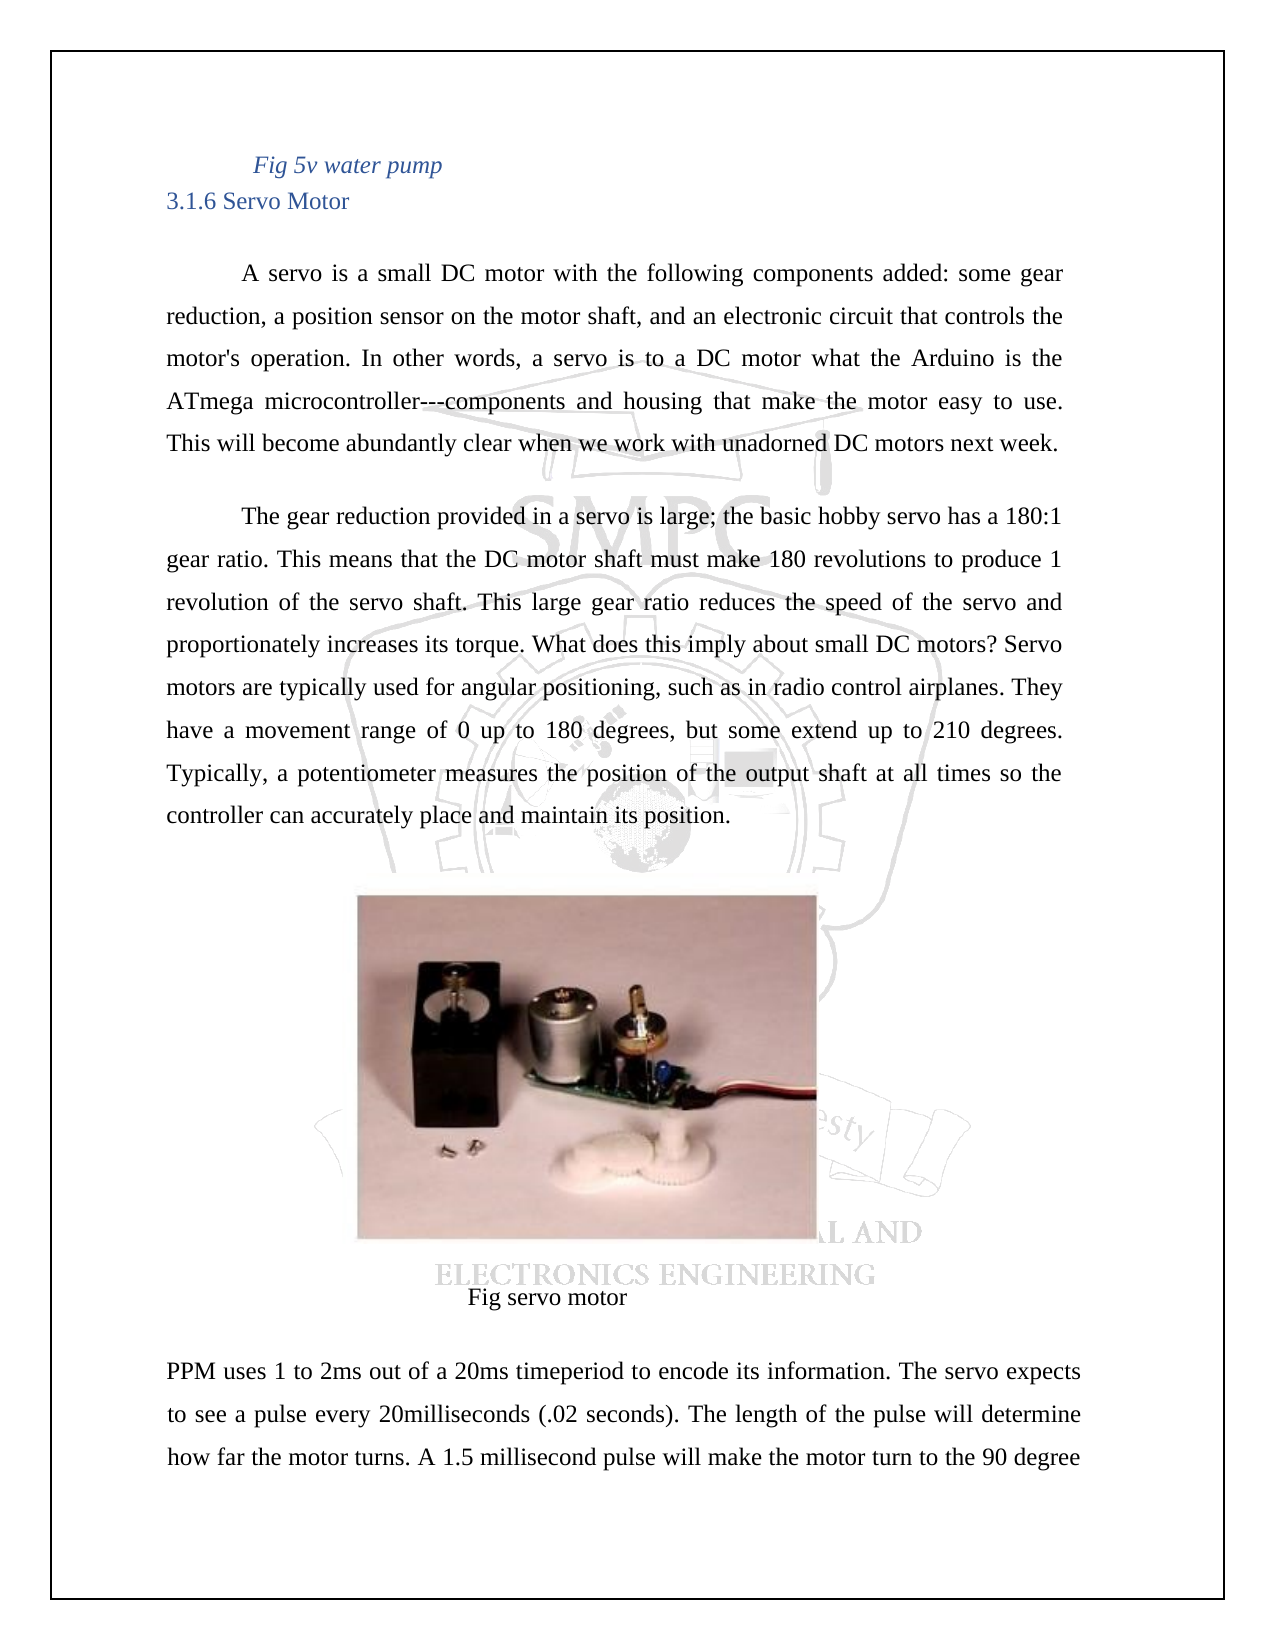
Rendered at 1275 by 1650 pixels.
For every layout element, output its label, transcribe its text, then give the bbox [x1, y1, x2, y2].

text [166, 1356, 1083, 1471]
subtitle 3.1.6 Servo Motor [166, 186, 1124, 214]
text Fig servo motor [242, 1282, 1083, 1311]
subtitle Fig 5v water pump [253, 150, 996, 179]
text The gear reduction provided in a servo is large; the basic hobby servo has a 180:1 gear ratio. This means that the DC motor shaft must make 180 revolutions to produce 1 revolution of the servo shaft. This large gear ratio reduces the speed of the servo and proportionately increases its torque. What does this imply about small DC motors? Servo motors are typically used for angular positioning, such as in radio control airplanes. They have a movement range of 0 up to 180 degrees, but some extend up to 210 degrees. Typically, a potentiometer measures the position of the output shaft at all times so the controller can accurately place and maintain its position. [166, 501, 1064, 829]
text A servo is a small DC motor with the following components added: some gear reduction, a position sensor on the motor shaft, and an electronic circuit that controls the motor's operation. In other words, a servo is to a DC motor what the Arduino is the ATmega microcontroller---components and housing that make the motor easy to use. This will become abundantly clear when we work with unadorned DC motors next week. [166, 258, 1064, 457]
picture [342, 873, 819, 1244]
